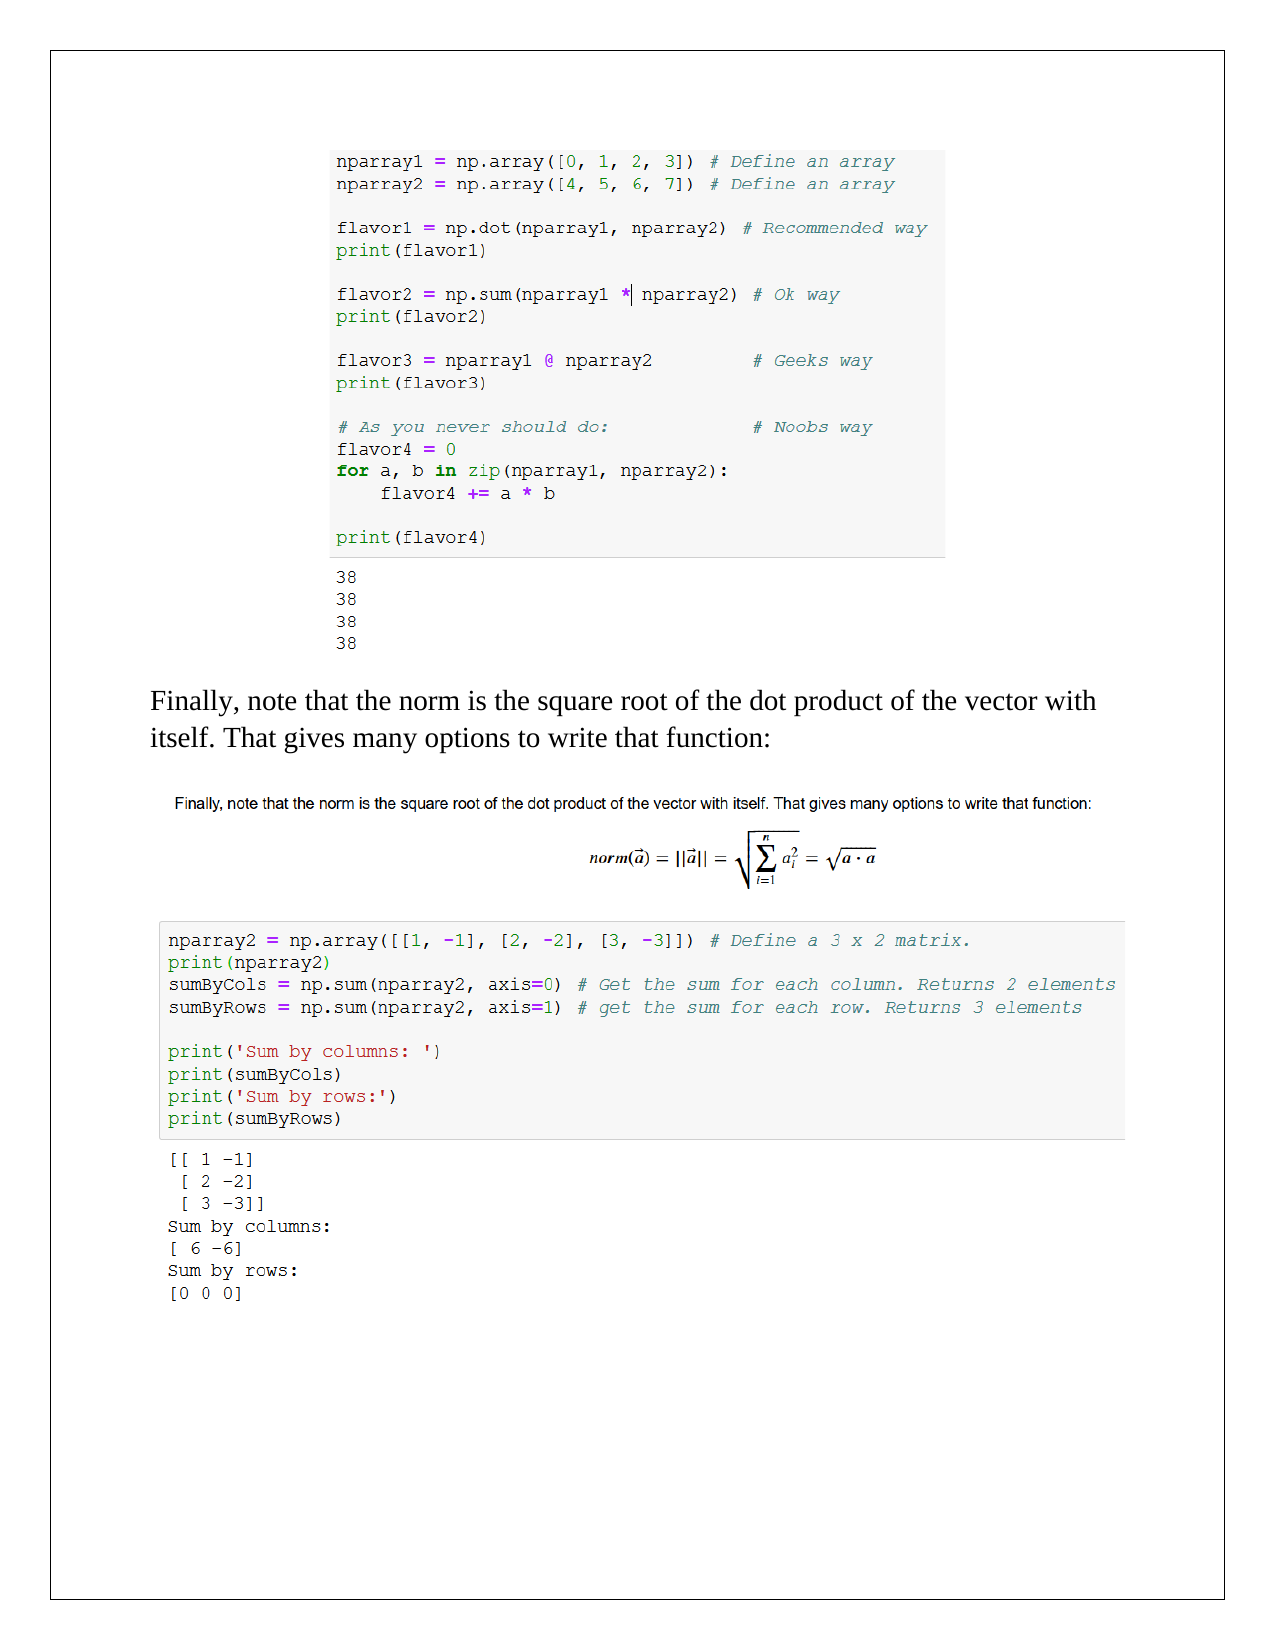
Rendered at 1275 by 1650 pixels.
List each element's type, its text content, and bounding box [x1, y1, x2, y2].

picture [150, 912, 1125, 1304]
picture [329, 150, 946, 665]
picture [150, 772, 1125, 894]
text Finally, note that the norm is the square root of the dot product of the vector with itself. That gives many options to write that function: [150, 683, 1125, 753]
